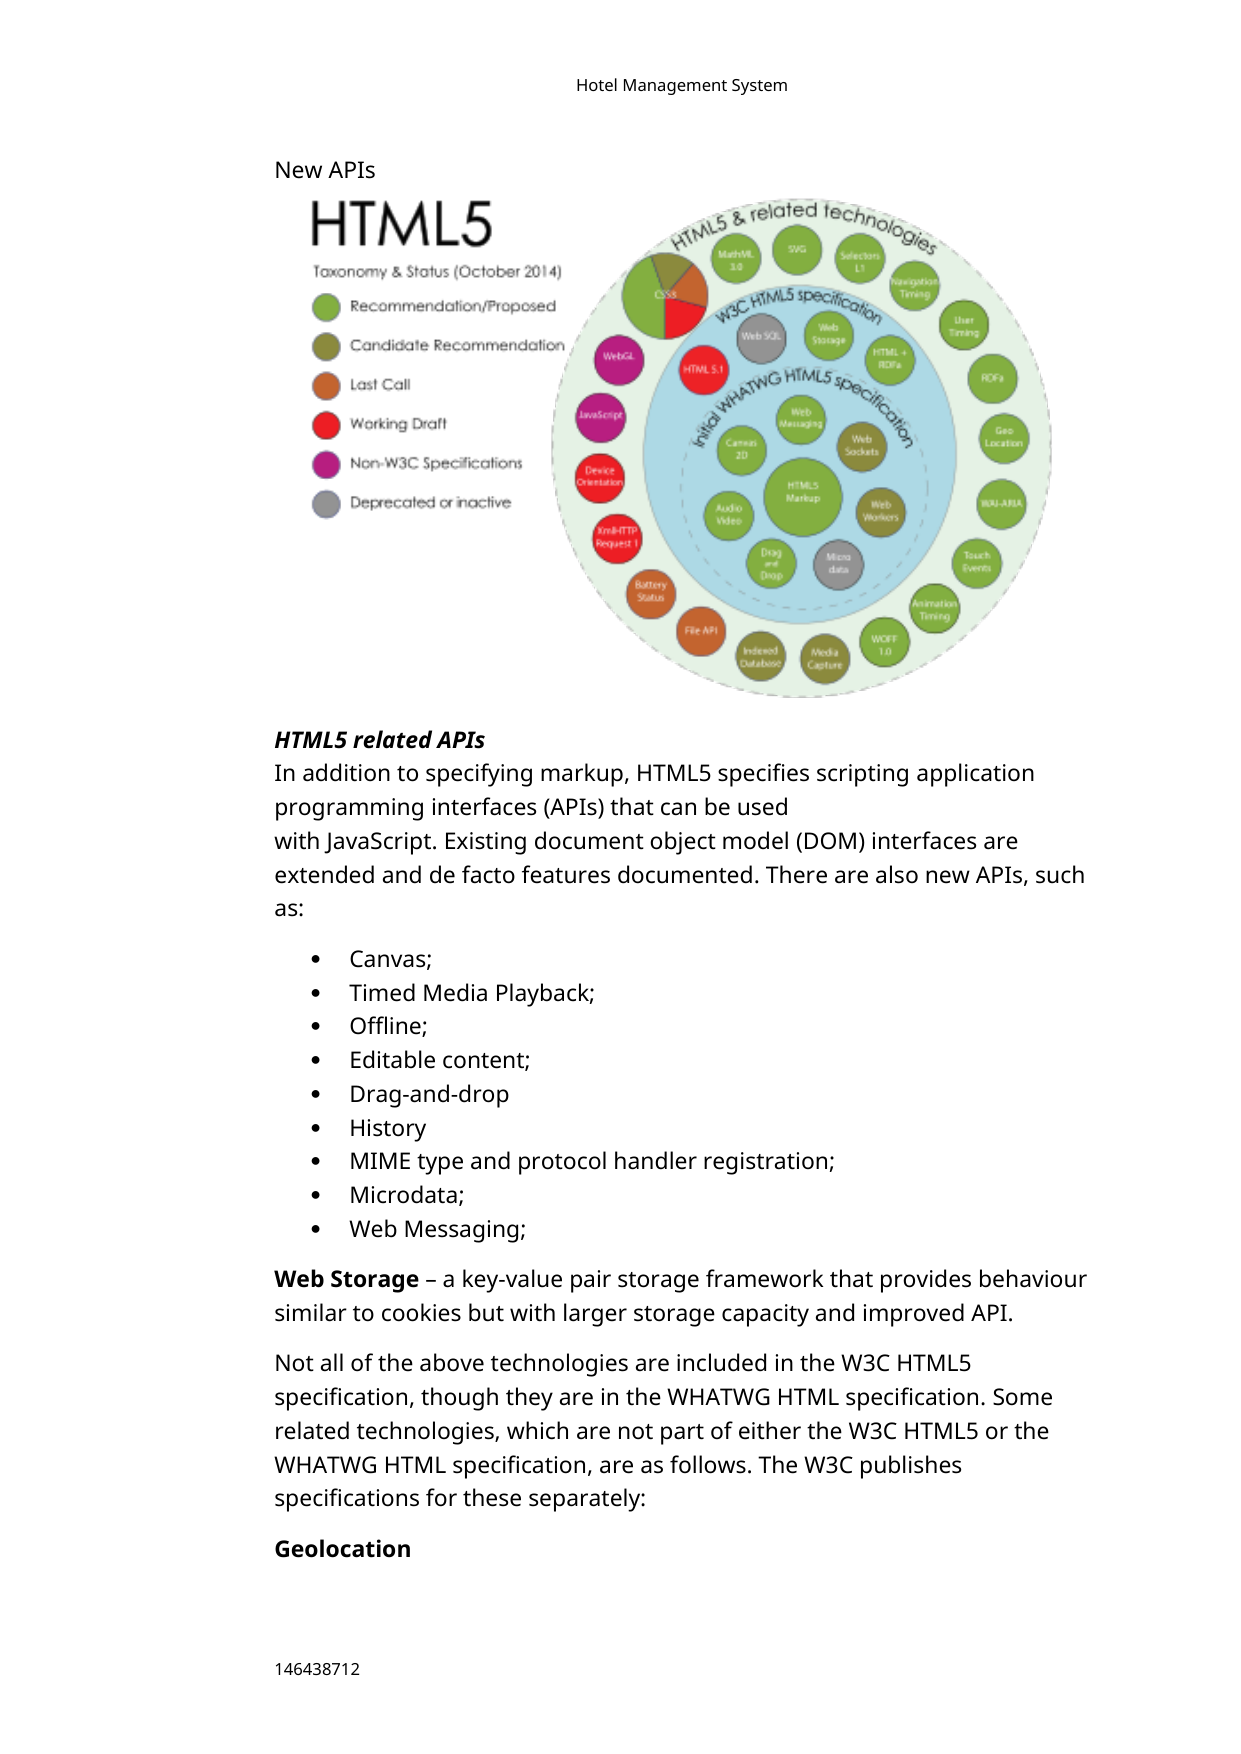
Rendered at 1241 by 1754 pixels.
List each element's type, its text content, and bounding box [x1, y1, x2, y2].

list MIME type and protocol handler registration; [312, 1145, 1090, 1176]
text Web Storage – a key-value pair storage framework that provides behaviour similar to cookies but with larger storage capacity and improved API. [274, 1263, 1090, 1328]
list Web Messaging; [312, 1213, 1090, 1244]
text Not all of the above technologies are included in the W3C HTML5 specification, though they are in the WHATWG HTML specification. Some related technologies, which are not part of either the W3C HTML5 or the WHATWG HTML specification, are as follows. The W3C publishes specifications for these separately: [274, 1347, 1090, 1513]
list Drag-and-drop [312, 1078, 1090, 1109]
subtitle New APIs [274, 154, 1090, 185]
text Geolocation [274, 1533, 1090, 1564]
subtitle HTML5 related APIs [274, 723, 1090, 755]
list Offline; [312, 1010, 1090, 1041]
list Microdata; [312, 1179, 1090, 1210]
list Editable content; [312, 1044, 1090, 1075]
list History [312, 1111, 1090, 1143]
list Timed Media Playback; [312, 976, 1090, 1008]
text In addition to specifying markup, HTML5 specifies scripting application programming interfaces (APIs) that can be used with JavaScript. Existing document object model (DOM) interfaces are extended and de facto features documented. There are also new APIs, such as: [274, 757, 1090, 923]
picture [309, 187, 1055, 705]
list Canvas; [312, 943, 1090, 974]
